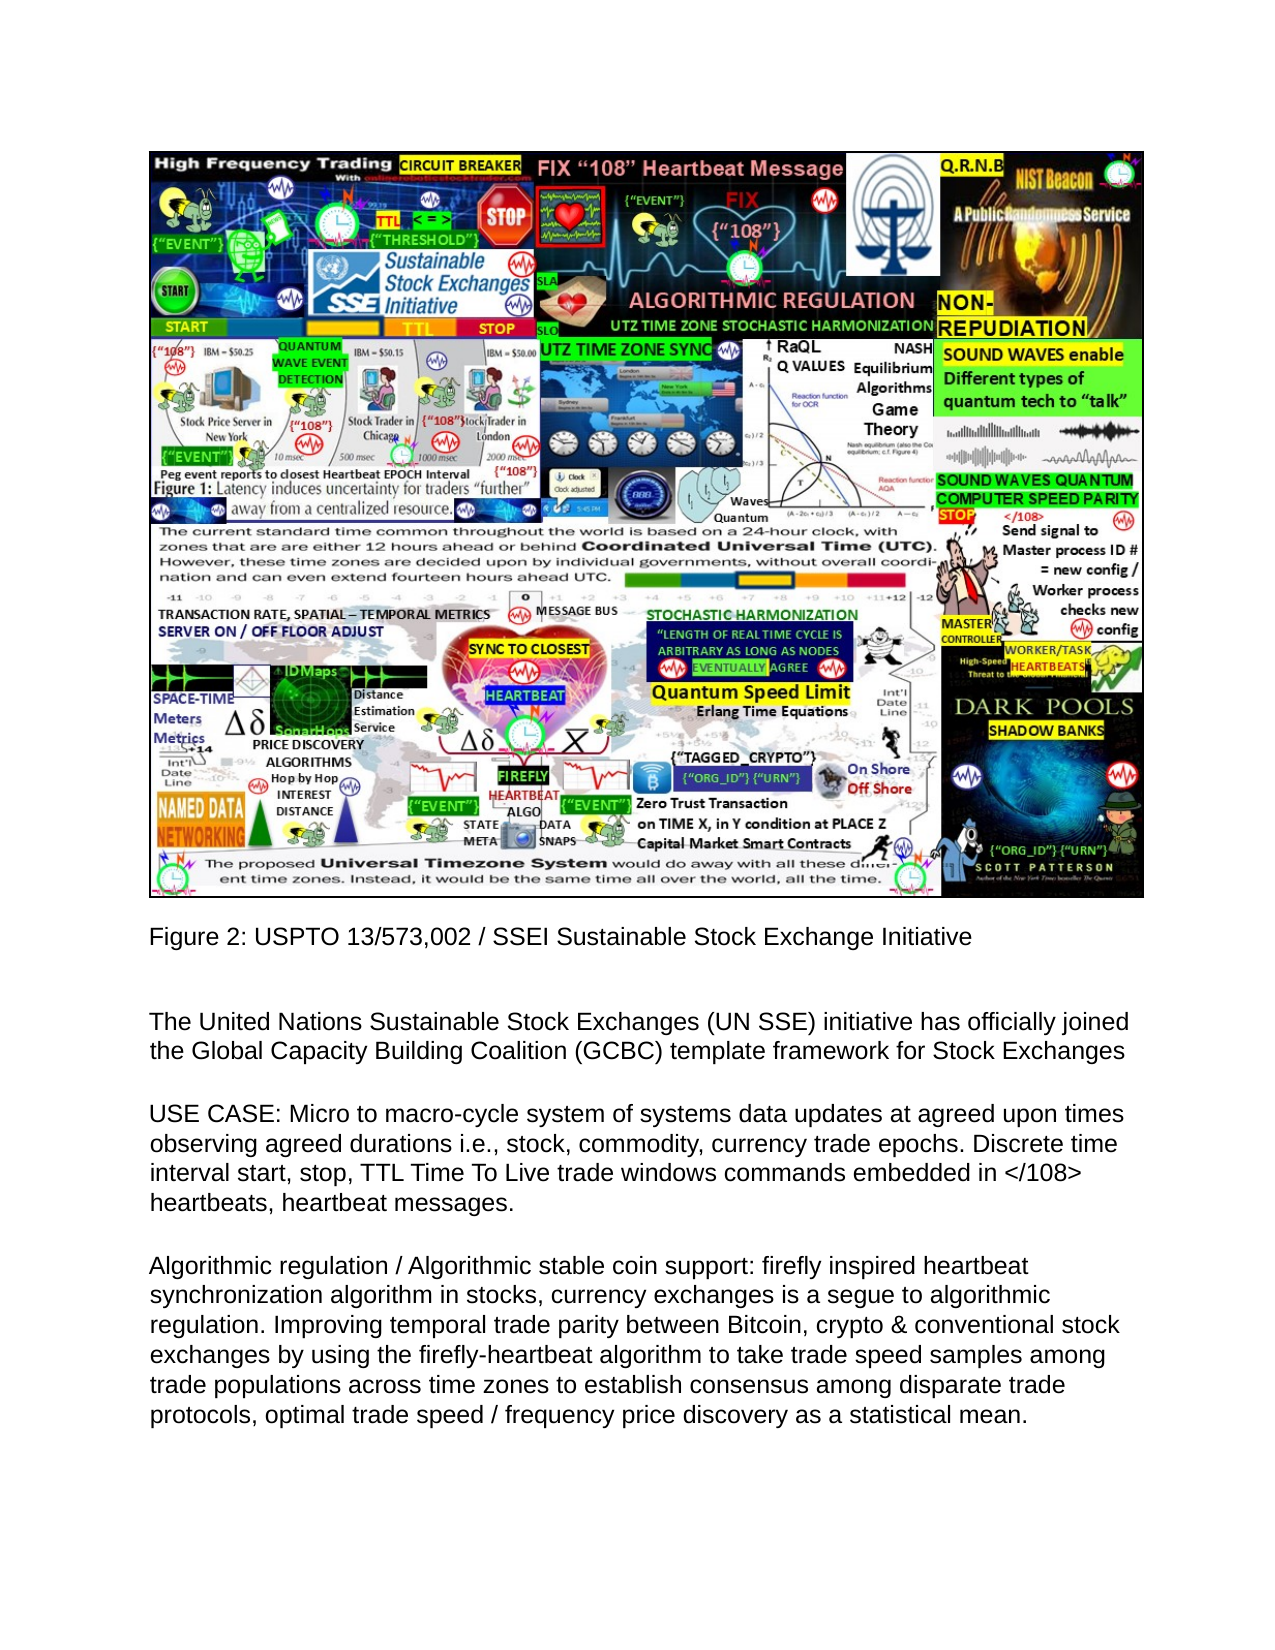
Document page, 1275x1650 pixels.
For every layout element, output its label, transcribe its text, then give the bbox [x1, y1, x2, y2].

text Figure 2: USPTO 13/573,002 / SSEI Sustainable Stock Exchange Initiative [148, 922, 1140, 950]
text Algorithmic regulation / Algorithmic stable coin support: firefly inspired heartbeat synchronization algorithm in stocks, currency exchanges is a segue to algorithmic regulation. Improving temporal trade parity between Bitcoin, crypto & conventional stock exchanges by using the firefly-heartbeat algorithm to take trade speed samples among trade populations across time zones to establish consensus among disparate trade protocols, optimal trade speed / frequency price discovery as a statistical mean. [148, 1251, 1140, 1429]
picture [151, 153, 1142, 896]
text USE CASE: Micro to macro-cycle system of systems data updates at agreed upon times observing agreed durations i.e., stock, commodity, currency trade epochs. Discrete time interval start, stop, TTL Time To Live trade windows commands embedded in </108> heartbeats, heartbeat messages. [148, 1099, 1140, 1217]
text The United Nations Sustainable Stock Exchanges (UN SSE) initiative has officially joined the Global Capacity Building Coalition (GCBC) template framework for Stock Exchanges [148, 1006, 1140, 1065]
